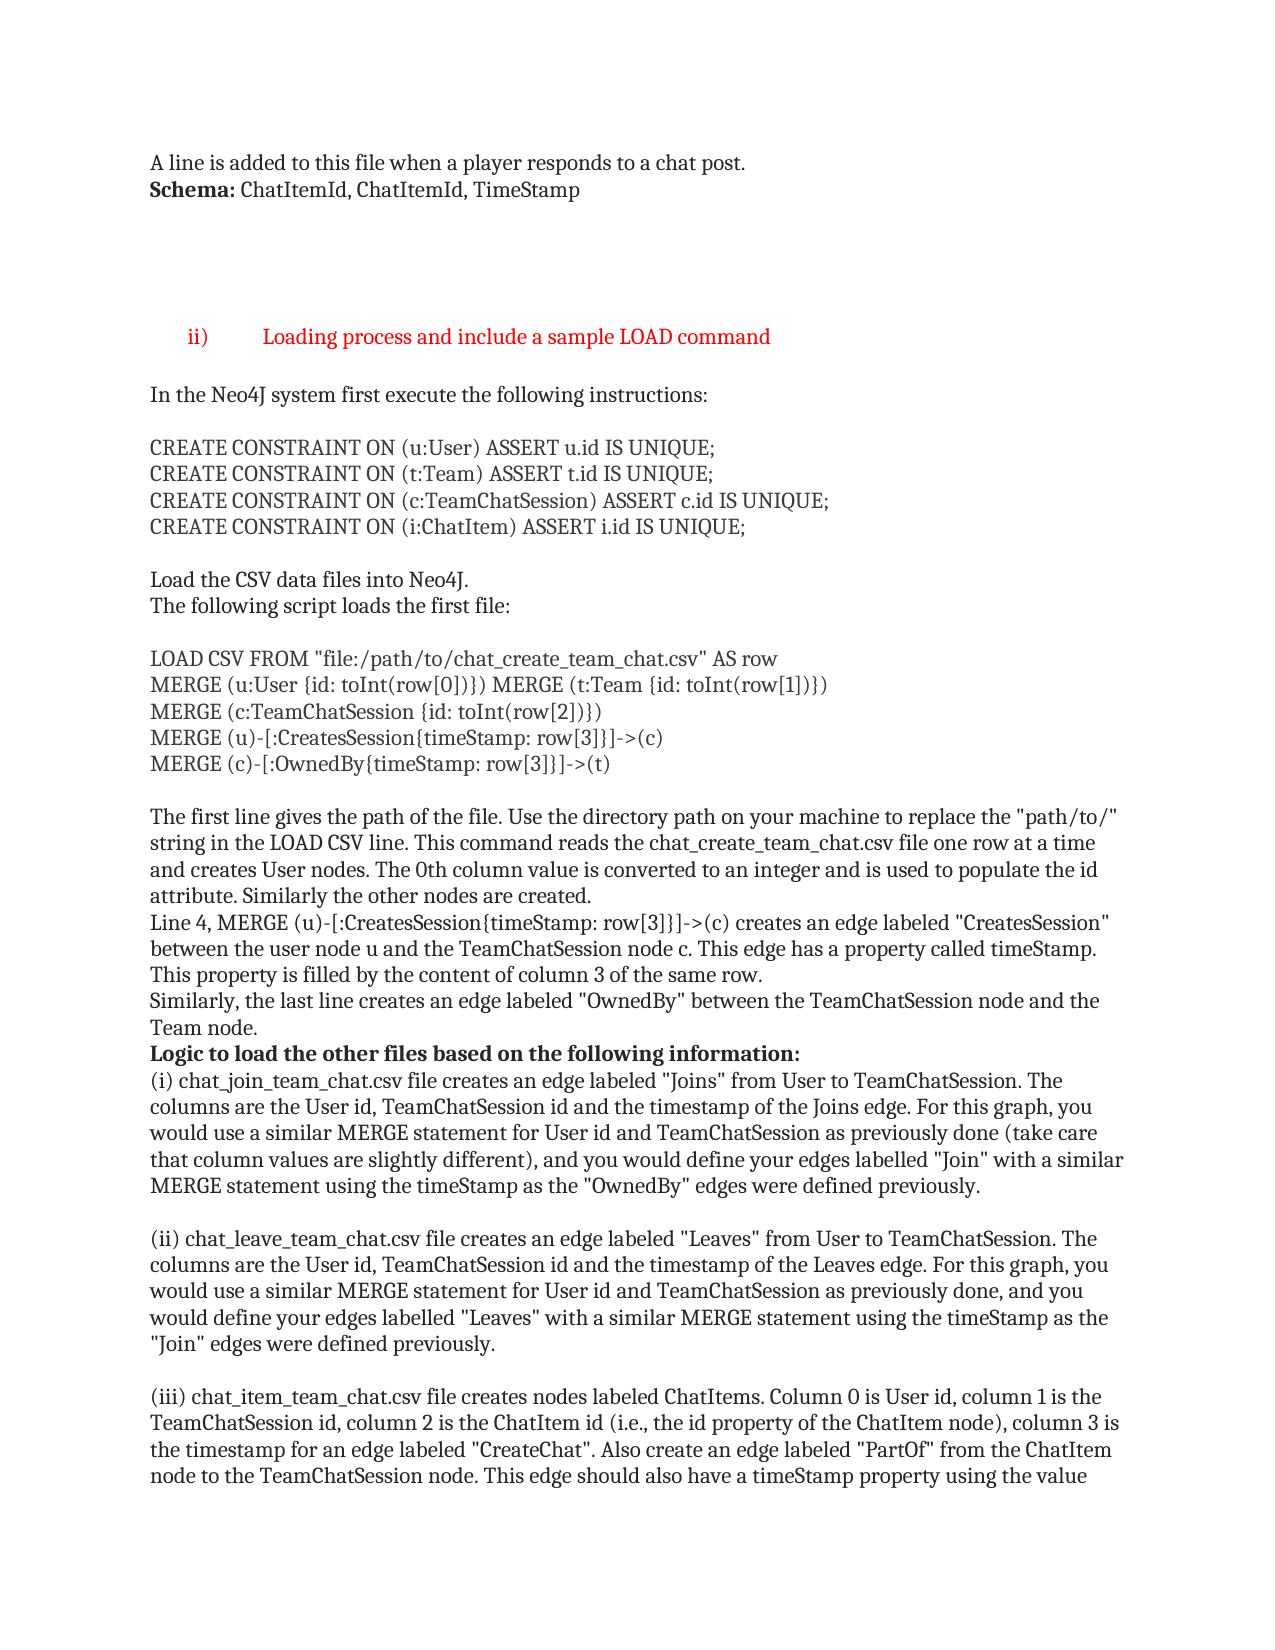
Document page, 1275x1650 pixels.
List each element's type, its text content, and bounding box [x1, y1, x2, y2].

text MERGE (c:TeamChatSession {id: toInt(row[2])}) [150, 698, 1125, 725]
text (i) chat_join_team_chat.csv file creates an edge labeled "Joins" from User to TeamChatSession. The columns are the User id, TeamChatSession id and the timestamp of the Joins edge. For this graph, you would use a similar MERGE statement for User id and TeamChatSession as previously done (take care that column values are slightly different), and you would define your edges labelled "Join" with a similar MERGE statement using the timeStamp as the "OwnedBy" edges were defined previously. [150, 1067, 1125, 1199]
text CREATE CONSTRAINT ON (c:TeamChatSession) ASSERT c.id IS UNIQUE; [150, 488, 1125, 514]
list Loading process and include a sample LOAD command [187, 323, 1125, 350]
text CREATE CONSTRAINT ON (i:ChatItem) ASSERT i.id IS UNIQUE; [150, 514, 1125, 540]
text LOAD CSV FROM "file:/path/to/chat_create_team_chat.csv" AS row [150, 646, 1125, 672]
text Load the CSV data files into Neo4J. [150, 567, 1125, 593]
text (ii) chat_leave_team_chat.csv file creates an edge labeled "Leaves" from User to TeamChatSession. The columns are the User id, TeamChatSession id and the timestamp of the Leaves edge. For this graph, you would use a similar MERGE statement for User id and TeamChatSession as previously done, and you would define your edges labelled "Leaves" with a similar MERGE statement using the timeStamp as the "Join" edges were defined previously. [150, 1226, 1125, 1357]
text MERGE (c)-[:OwnedBy{timeStamp: row[3]}]->(t) [150, 751, 1125, 777]
text Line 4, MERGE (u)-[:CreatesSession{timeStamp: row[3]}]->(c) creates an edge labeled "CreatesSession" between the user node u and the TeamChatSession node c. This edge has a property called timeStamp. This property is filled by the content of column 3 of the same row. [150, 909, 1125, 988]
text Schema: ChatItemId, ChatItemId, TimeStamp [150, 176, 1125, 203]
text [150, 1384, 1125, 1489]
text MERGE (u:User {id: toInt(row[0])}) MERGE (t:Team {id: toInt(row[1])}) [150, 672, 1125, 698]
text A line is added to this file when a player responds to a chat post. [150, 150, 1125, 176]
text CREATE CONSTRAINT ON (u:User) ASSERT u.id IS UNIQUE; [150, 435, 1125, 461]
text Logic to load the other files based on the following information: [150, 1041, 1125, 1067]
text CREATE CONSTRAINT ON (t:Team) ASSERT t.id IS UNIQUE; [150, 461, 1125, 488]
text The first line gives the path of the file. Use the directory path on your machine to replace the "path/to/" string in the LOAD CSV line. This command reads the chat_create_team_chat.csv file one row at a time and creates User nodes. The 0th column value is converted to an integer and is used to populate the id attribute. Similarly the other nodes are created. [150, 804, 1125, 909]
text MERGE (u)-[:CreatesSession{timeStamp: row[3]}]->(c) [150, 725, 1125, 751]
text Similarly, the last line creates an edge labeled "OwnedBy" between the TeamChatSession node and the Team node. [150, 988, 1125, 1041]
text In the Neo4J system first execute the following instructions: [150, 382, 1125, 408]
text The following script loads the first file: [150, 593, 1125, 619]
